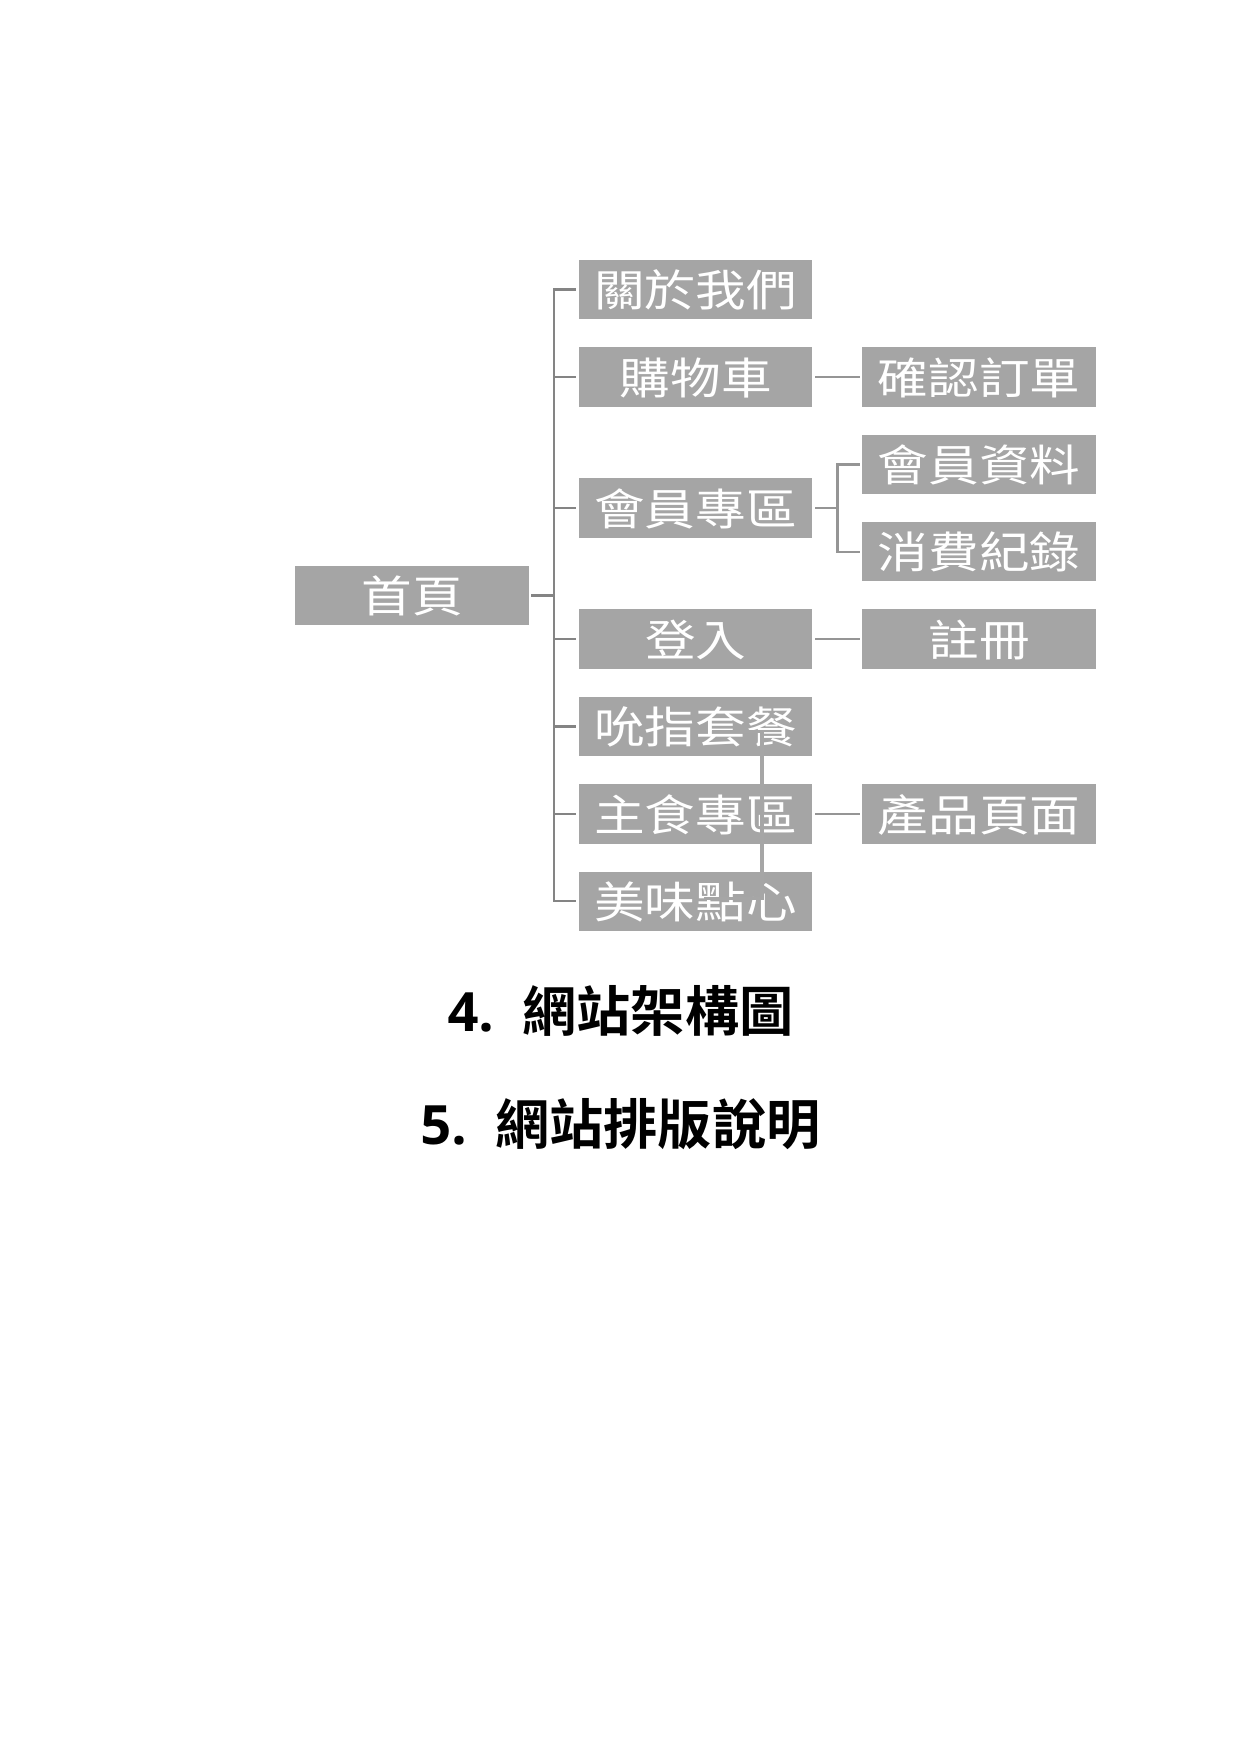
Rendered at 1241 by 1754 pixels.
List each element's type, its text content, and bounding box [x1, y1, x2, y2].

list 網站排版說明 [187, 1064, 1053, 1177]
list 網站架構圖 [187, 164, 1053, 1064]
